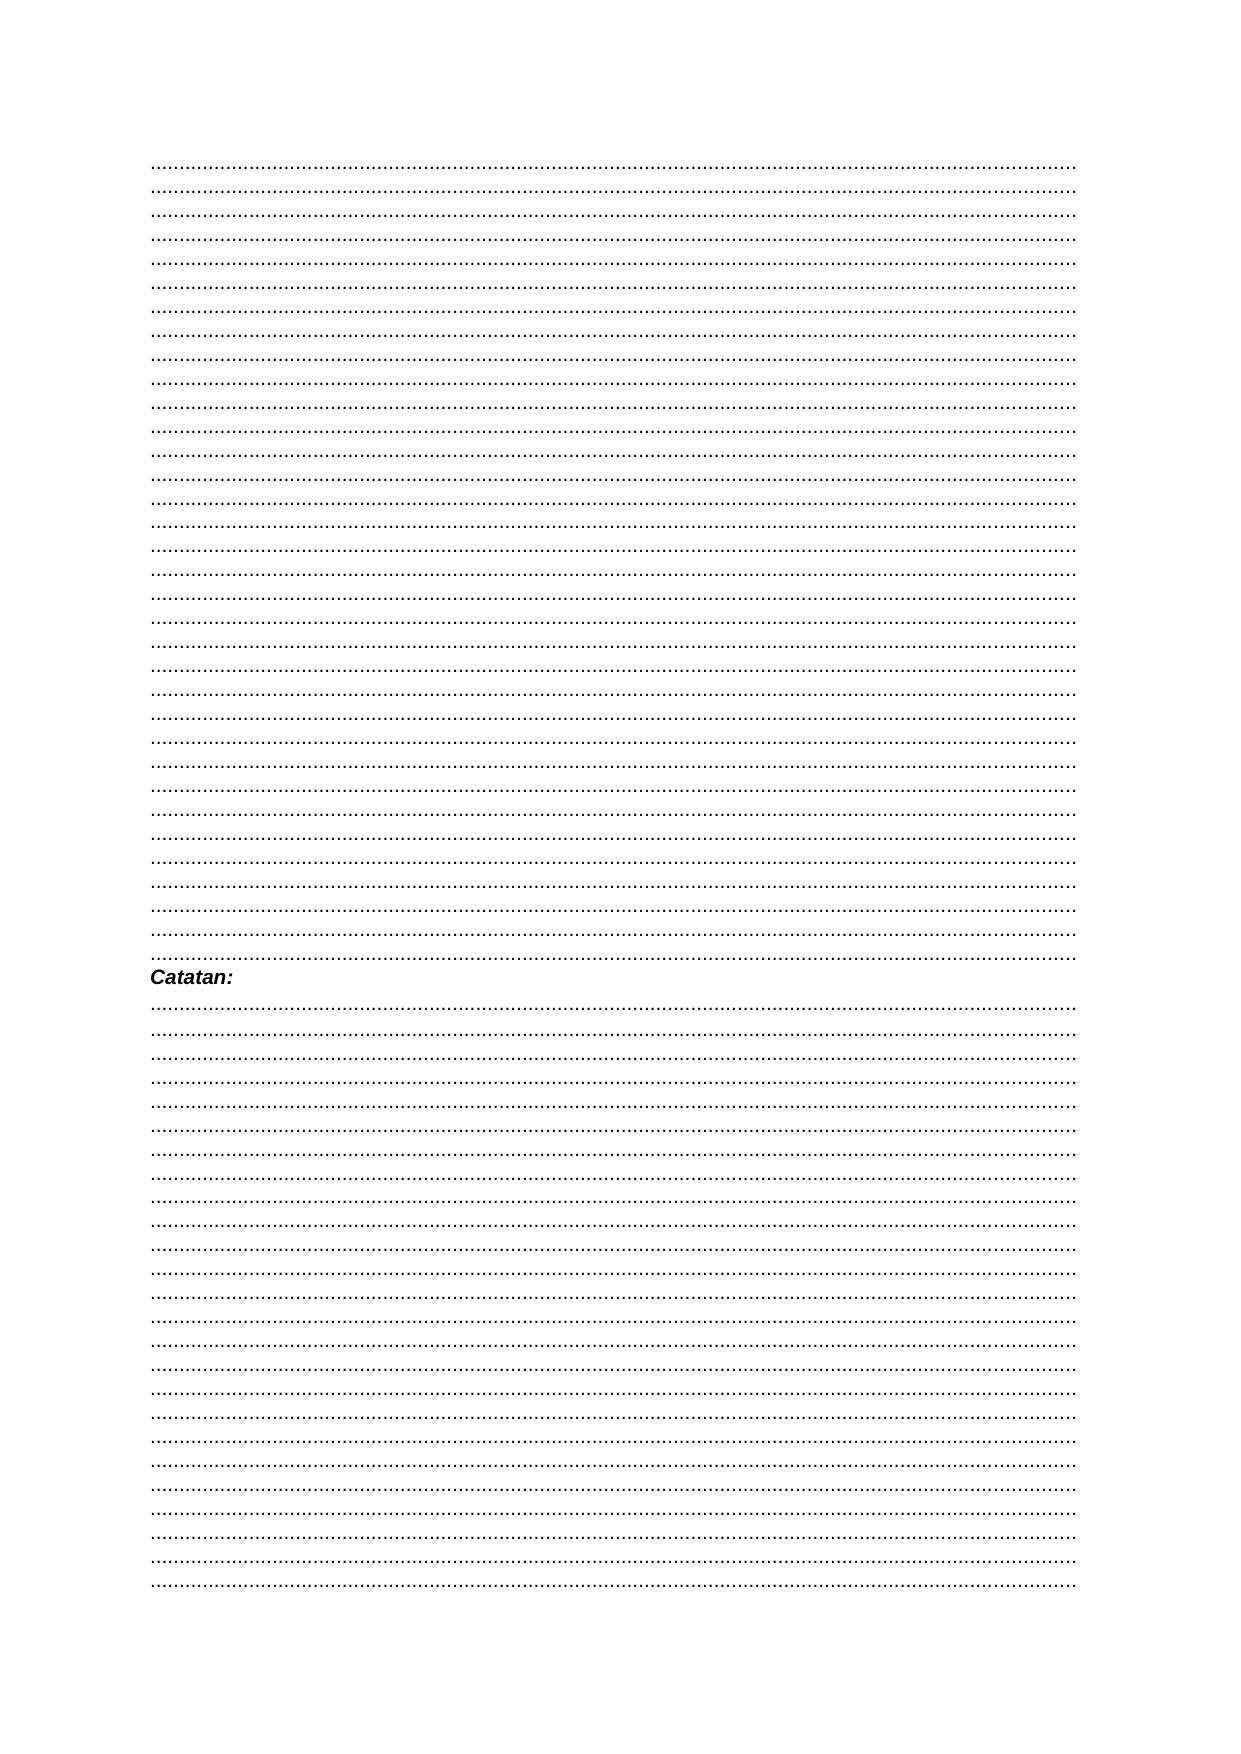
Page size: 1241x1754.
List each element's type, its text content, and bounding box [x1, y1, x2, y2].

text Catatan: [150, 964, 1090, 988]
